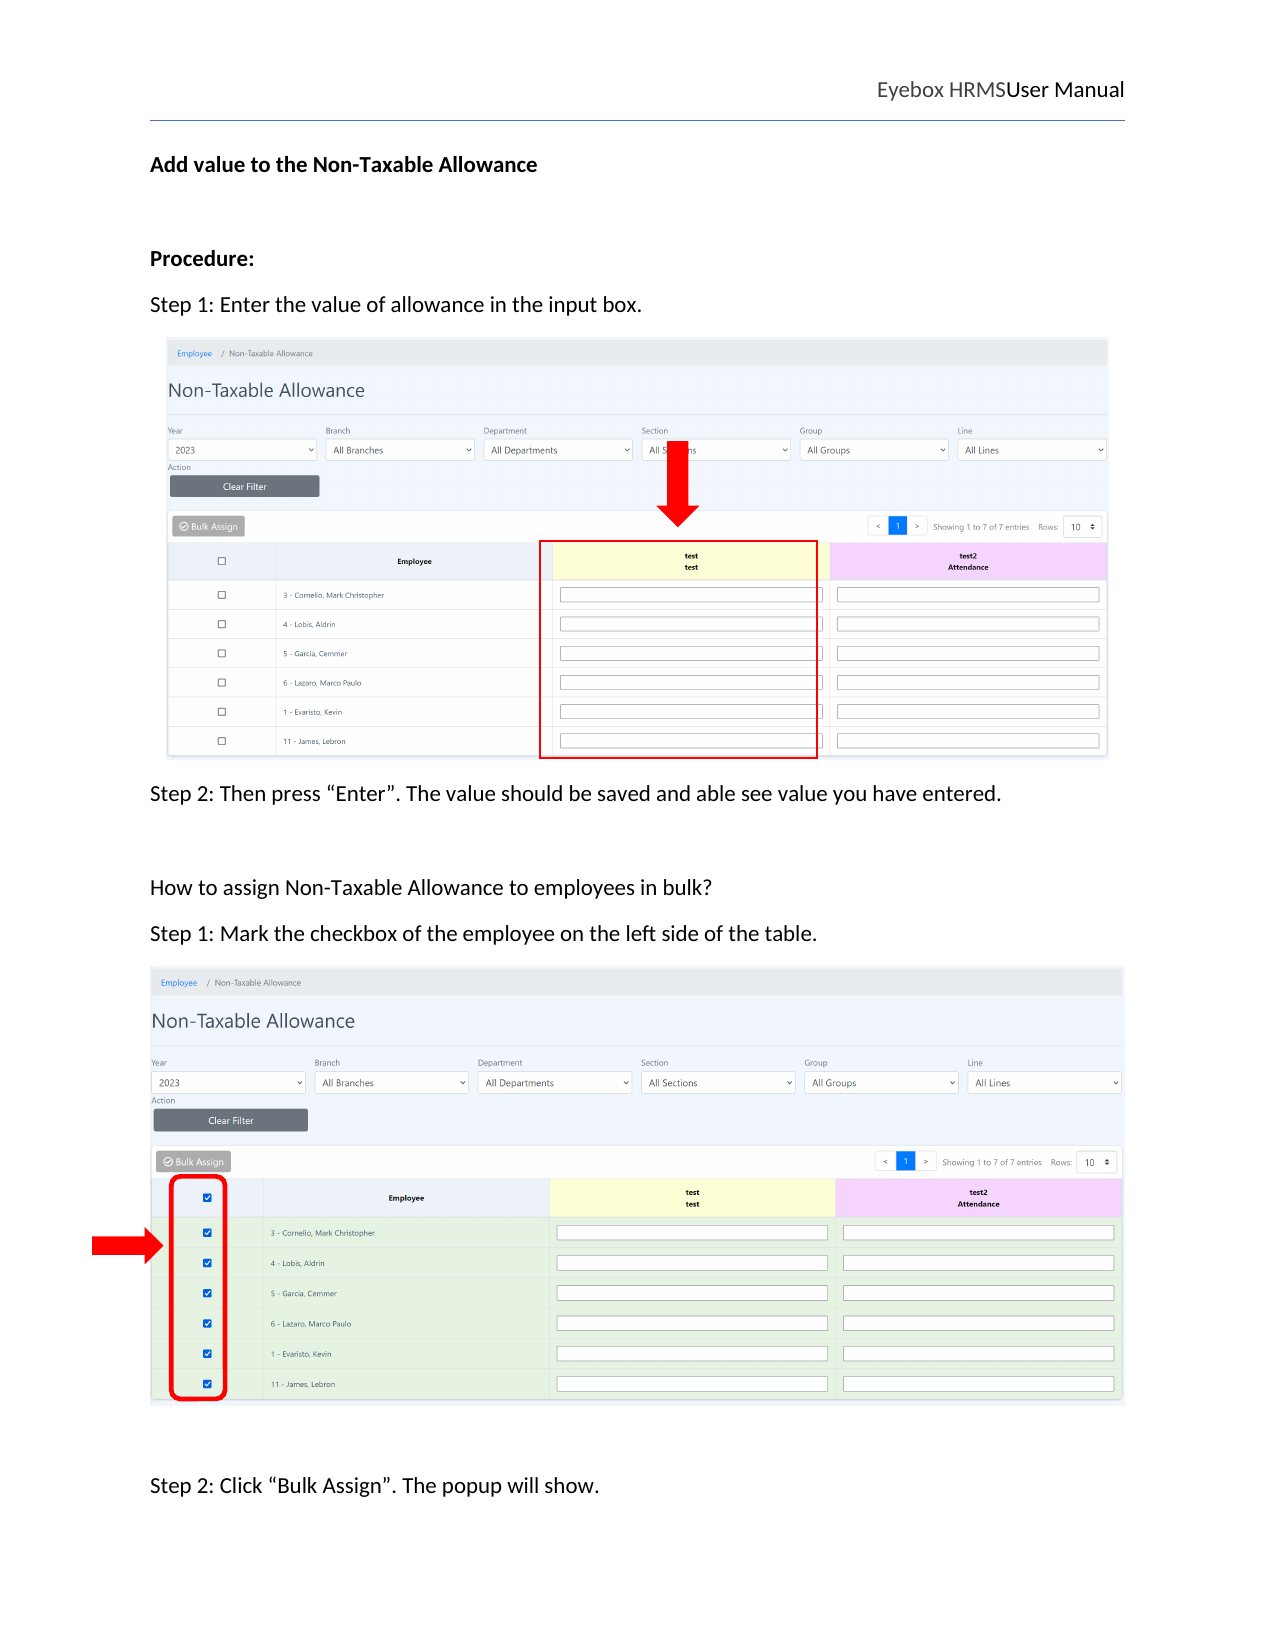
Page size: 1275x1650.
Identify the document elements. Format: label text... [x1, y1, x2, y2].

text Step 1: Enter the value of allowance in the input box. [150, 291, 1125, 319]
text Step 2: Then press “Enter”. The value should be saved and able see value you have entered. [150, 779, 1125, 807]
text Add value to the Non-Taxable Allowance [150, 150, 1125, 178]
text Procedure: [150, 244, 1125, 272]
text How to assign Non-Taxable Allowance to employees in bulk? [150, 873, 1125, 901]
text Step 2: Click “Bulk Assign”. The popup will show. [150, 1471, 1125, 1499]
text Step 1: Mark the checkbox of the employee on the left side of the table. [150, 919, 1125, 947]
picture [150, 966, 1125, 1406]
picture [166, 337, 1109, 760]
